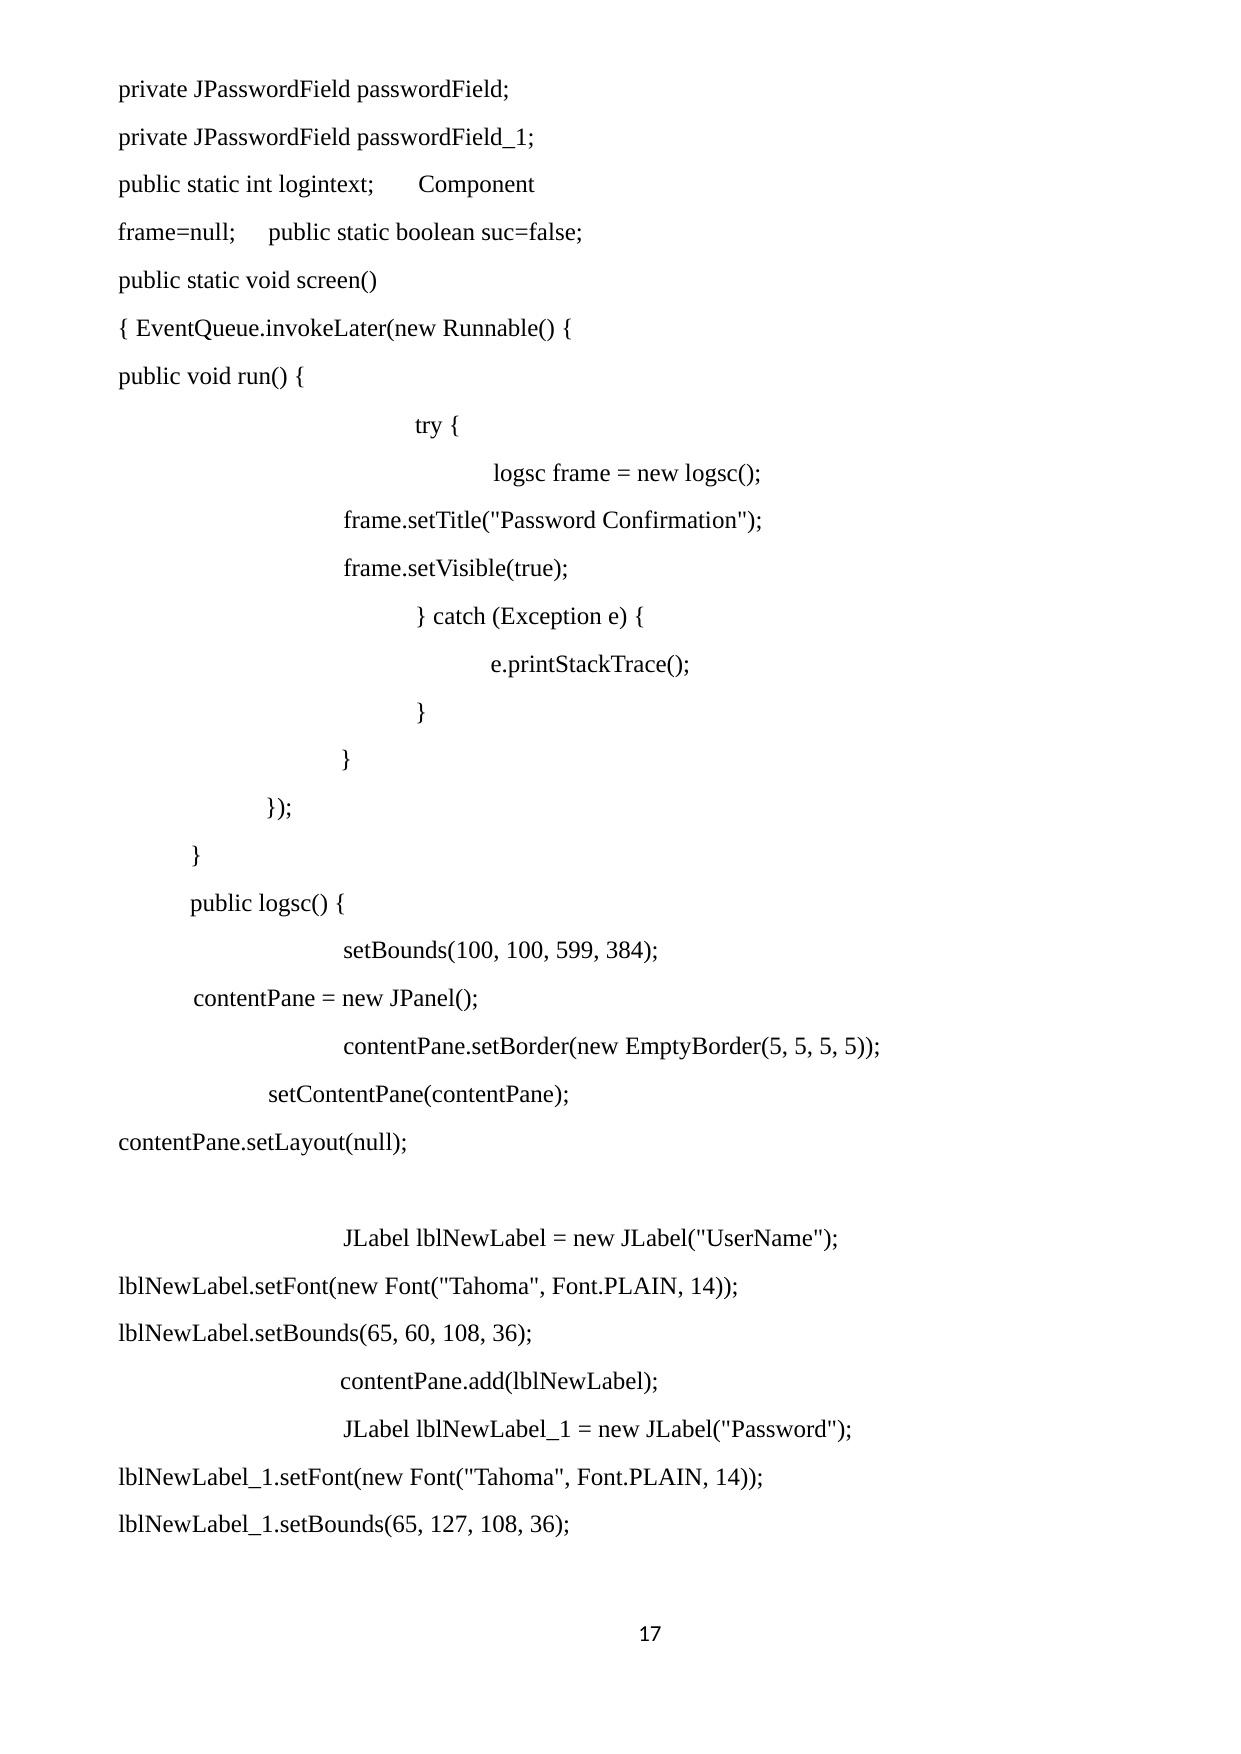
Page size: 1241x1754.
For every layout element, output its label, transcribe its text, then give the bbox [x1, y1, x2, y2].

text }); [116, 792, 1189, 821]
text try { [118, 410, 1189, 439]
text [116, 74, 609, 390]
text } [116, 697, 1189, 725]
text JLabel lblNewLabel = new JLabel("UserName"); lblNewLabel.setFont(new Font("Tahoma", Font.PLAIN, 14)); lblNewLabel.setBounds(65, 60, 108, 36); [116, 1223, 1105, 1347]
text } [116, 840, 1189, 869]
text } catch (Exception e) { [116, 601, 1189, 630]
text contentPane.add(lblNewLabel); [116, 1366, 1189, 1395]
text } [116, 744, 1189, 773]
text setBounds(100, 100, 599, 384); contentPane = new JPanel(); [116, 936, 787, 1012]
text contentPane.setBorder(new EmptyBorder(5, 5, 5, 5)); setContentPane(contentPane); contentPane.setLayout(null); [116, 1031, 940, 1156]
text JLabel lblNewLabel_1 = new JLabel("Password"); lblNewLabel_1.setFont(new Font("Tahoma", Font.PLAIN, 14)); lblNewLabel_1.setBounds(65, 127, 108, 36); [116, 1414, 1144, 1538]
text logsc frame = new logsc(); frame.setTitle("Password Confirmation"); frame.setVisible(true); [268, 458, 1021, 582]
text e.printStackTrace(); [116, 649, 1189, 677]
text public logsc() { [116, 888, 1189, 917]
